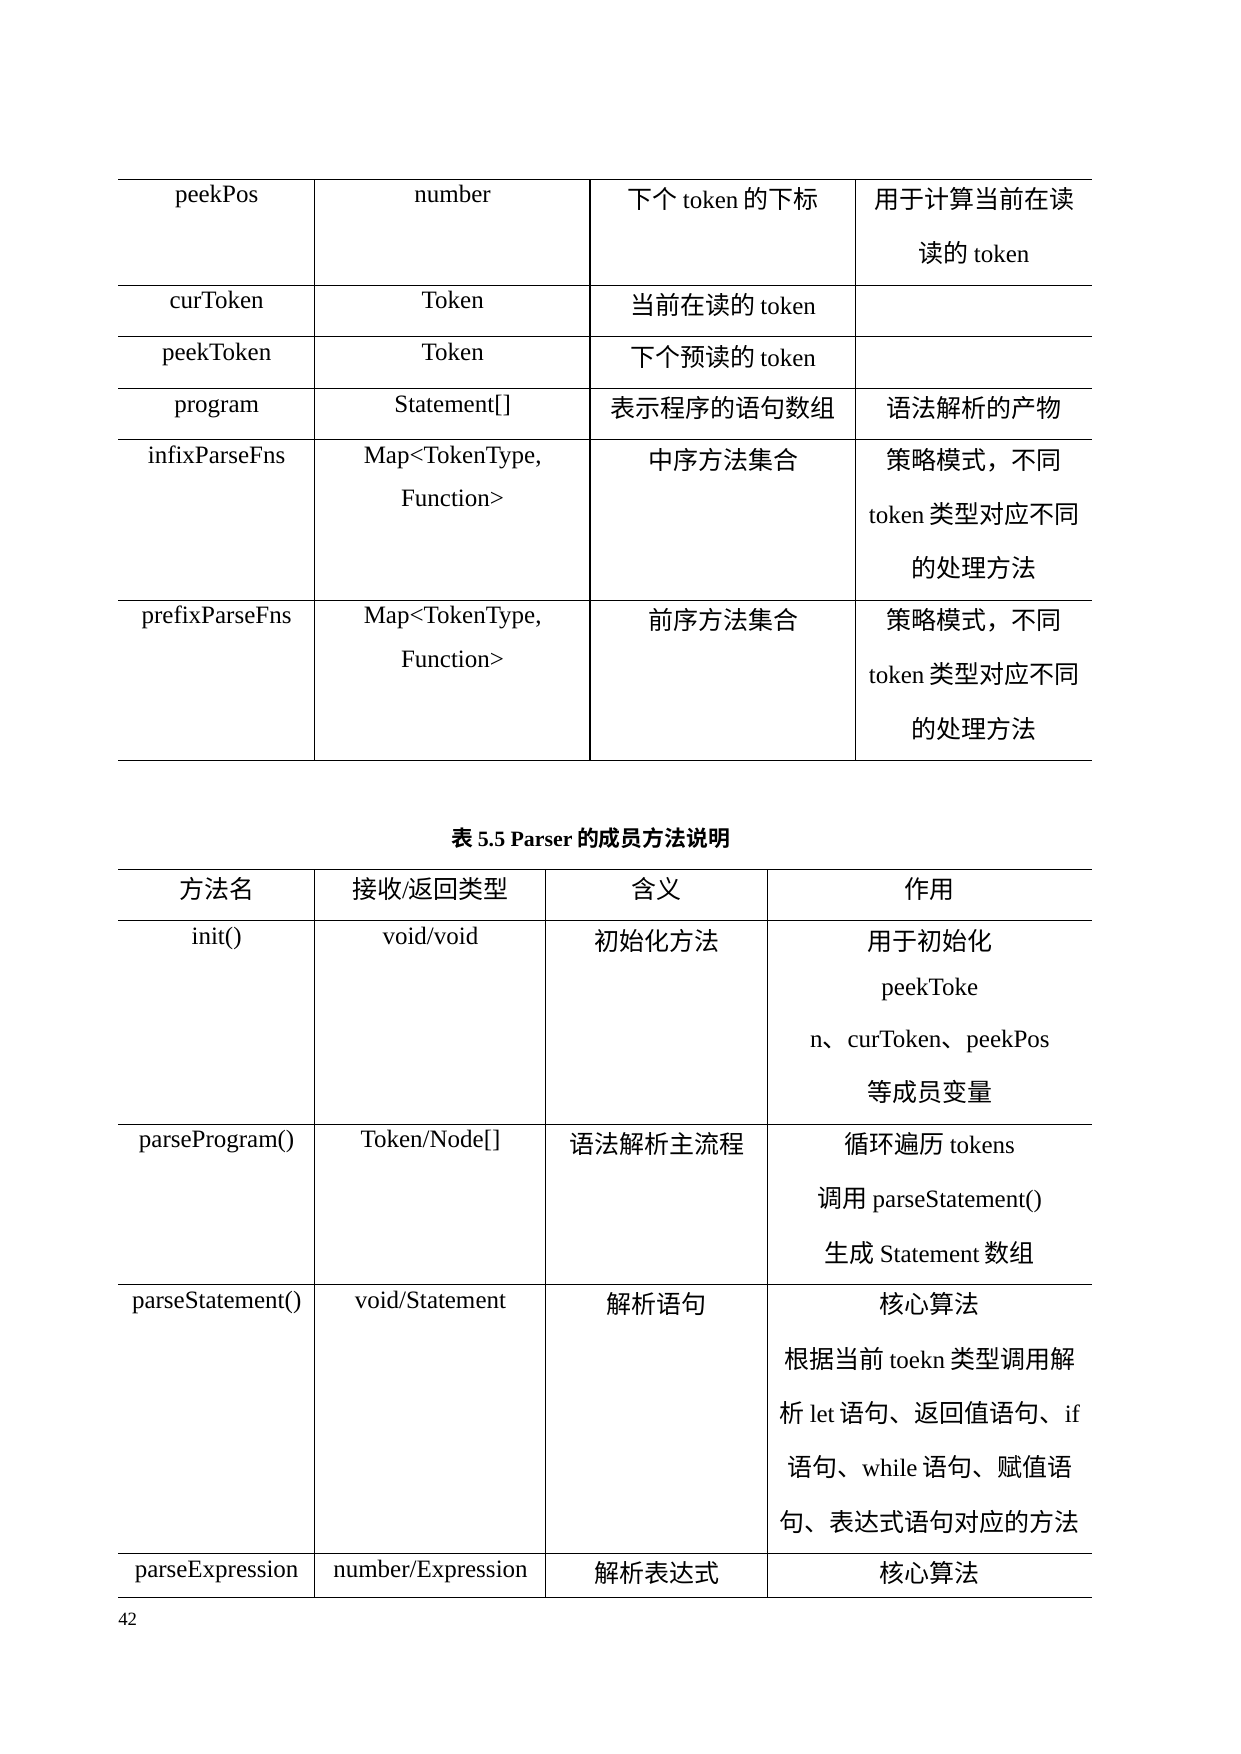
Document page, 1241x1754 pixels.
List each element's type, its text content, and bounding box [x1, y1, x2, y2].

table_cell infixParseFns [118, 440, 314, 599]
table_cell 当前在读的token [591, 286, 855, 336]
table_cell peekPos [118, 180, 314, 284]
table_cell 用于计算当前在读读的token [856, 180, 1092, 284]
table_cell 解析表达式 [546, 1554, 767, 1597]
table_cell 策略模式，不同token类型对应不同的处理方法 [856, 440, 1092, 599]
table_cell 前序方法集合 [591, 601, 855, 760]
table_cell 表示程序的语句数组 [591, 389, 855, 439]
table_cell number [315, 180, 589, 284]
table_header 方法名 [118, 870, 314, 920]
table_cell 核心算法 根据当前token 返回Expression [768, 1554, 1092, 1597]
table_cell parseExpression [118, 1554, 314, 1597]
table_cell Statement[] [315, 389, 589, 439]
table_header 作用 [768, 870, 1092, 920]
table_cell Token/Node[] [315, 1125, 545, 1284]
table_cell parseProgram() [118, 1125, 314, 1284]
table_cell void/void [315, 921, 545, 1123]
table_cell curToken [118, 286, 314, 336]
table_cell 用于初始化peekToken、curToken、peekPos 等成员变量 [768, 921, 1092, 1123]
table_cell void/Statement [315, 1285, 545, 1553]
table_cell number/Expression [315, 1554, 545, 1597]
table_cell 下个token的下标 [591, 180, 855, 284]
table_cell [856, 337, 1092, 388]
table_cell 解析语句 [546, 1285, 767, 1553]
table_cell parseStatement() [118, 1285, 314, 1553]
table_cell 中序方法集合 [591, 440, 855, 599]
table_cell Token [315, 286, 589, 336]
table_cell 下个预读的token [591, 337, 855, 388]
table_cell program [118, 389, 314, 439]
text 表5.5 Parser的成员方法说明 [118, 821, 1063, 853]
table_cell peekToken [118, 337, 314, 388]
table_cell 策略模式，不同token类型对应不同的处理方法 [856, 601, 1092, 760]
table_cell 语法解析主流程 [546, 1125, 767, 1284]
table_cell init() [118, 921, 314, 1123]
table_cell 核心算法 根据当前toekn类型调用解析let语句、返回值语句、if语句、while语句、赋值语句、表达式语句对应的方法 [768, 1285, 1092, 1553]
table_cell Map<TokenType, Function> [315, 440, 589, 599]
table_cell Token [315, 337, 589, 388]
table_cell prefixParseFns [118, 601, 314, 760]
table_header 含义 [546, 870, 767, 920]
table_cell [856, 286, 1092, 336]
table_cell 初始化方法 [546, 921, 767, 1123]
table_cell 循环遍历tokens 调用parseStatement() 生成Statement数组 [768, 1125, 1092, 1284]
table_cell Map<TokenType, Function> [315, 601, 589, 760]
table_cell 语法解析的产物 [856, 389, 1092, 439]
table_header 接收/返回类型 [315, 870, 545, 920]
